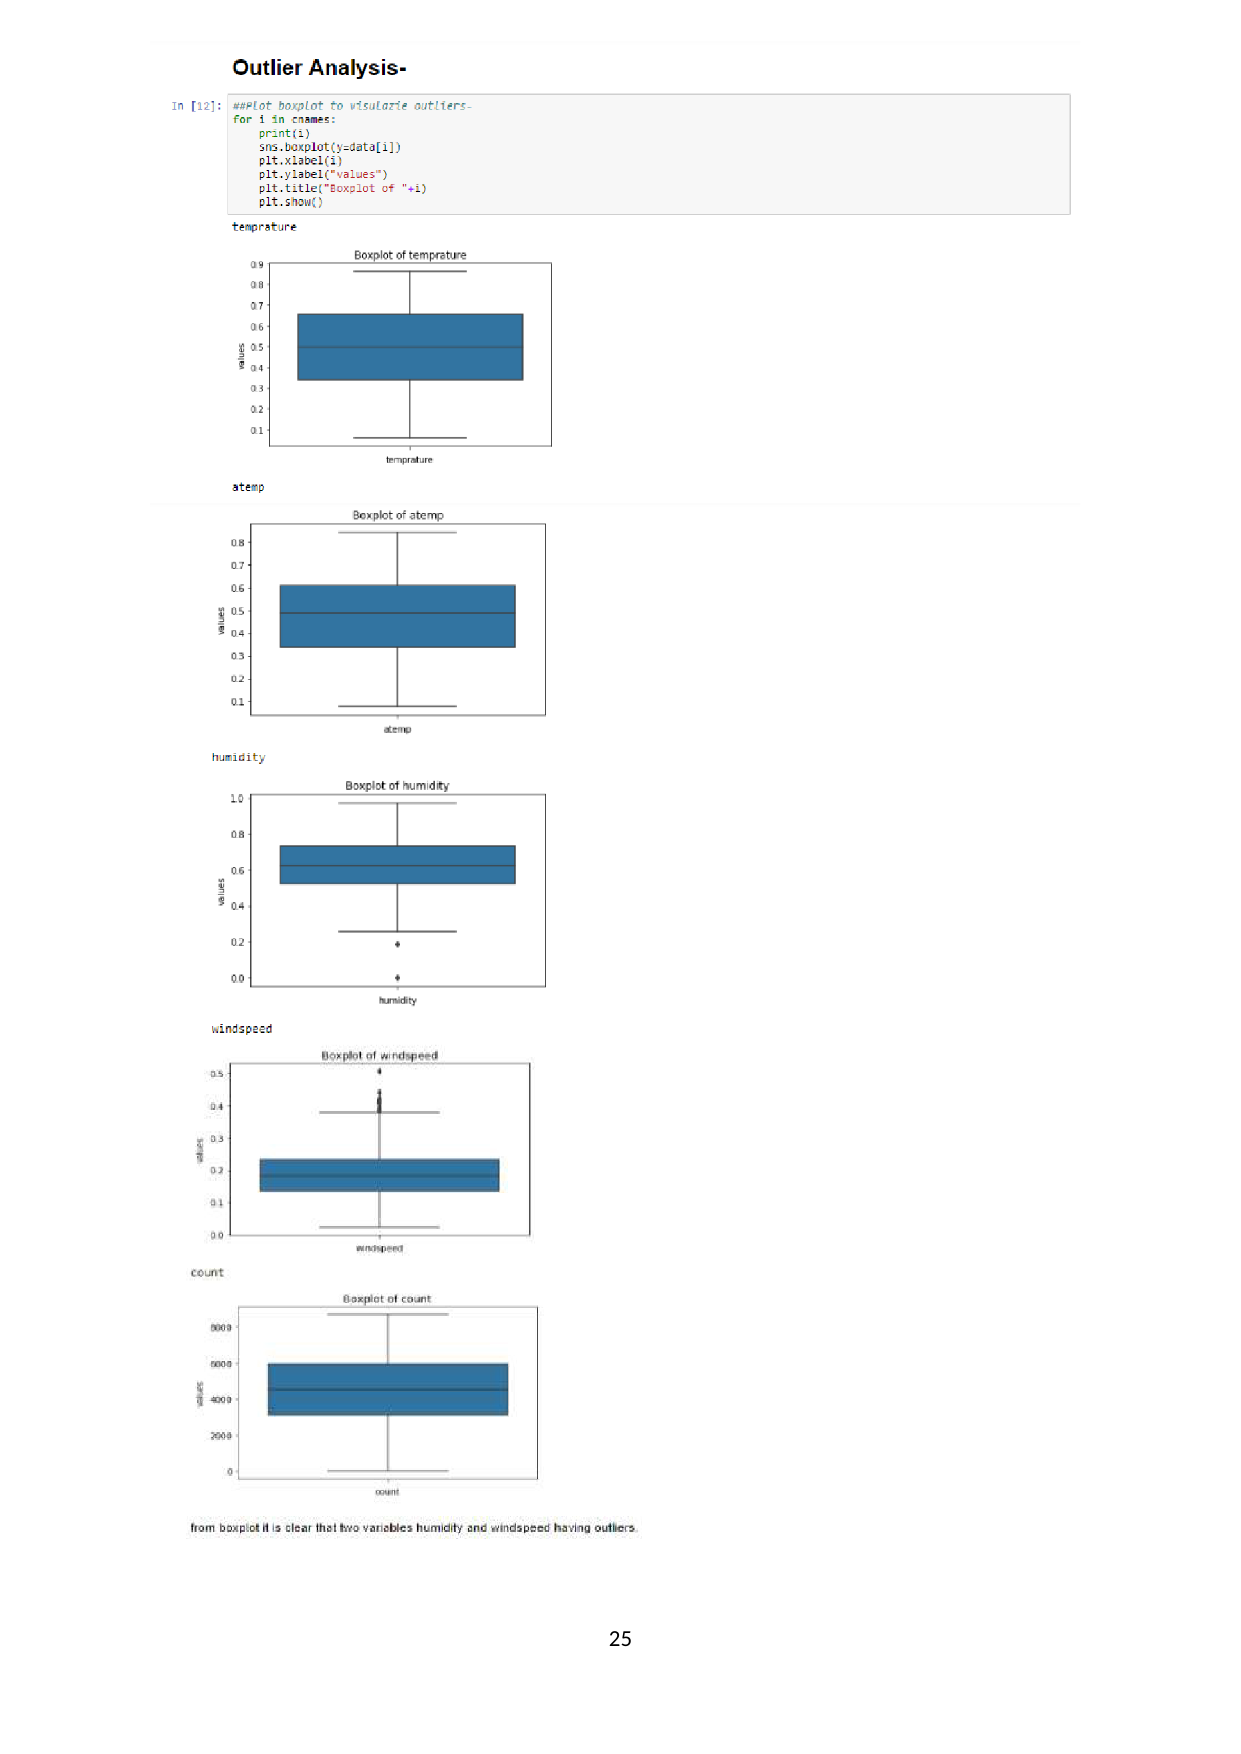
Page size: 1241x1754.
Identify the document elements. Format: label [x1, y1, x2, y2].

picture [150, 41, 1081, 1539]
